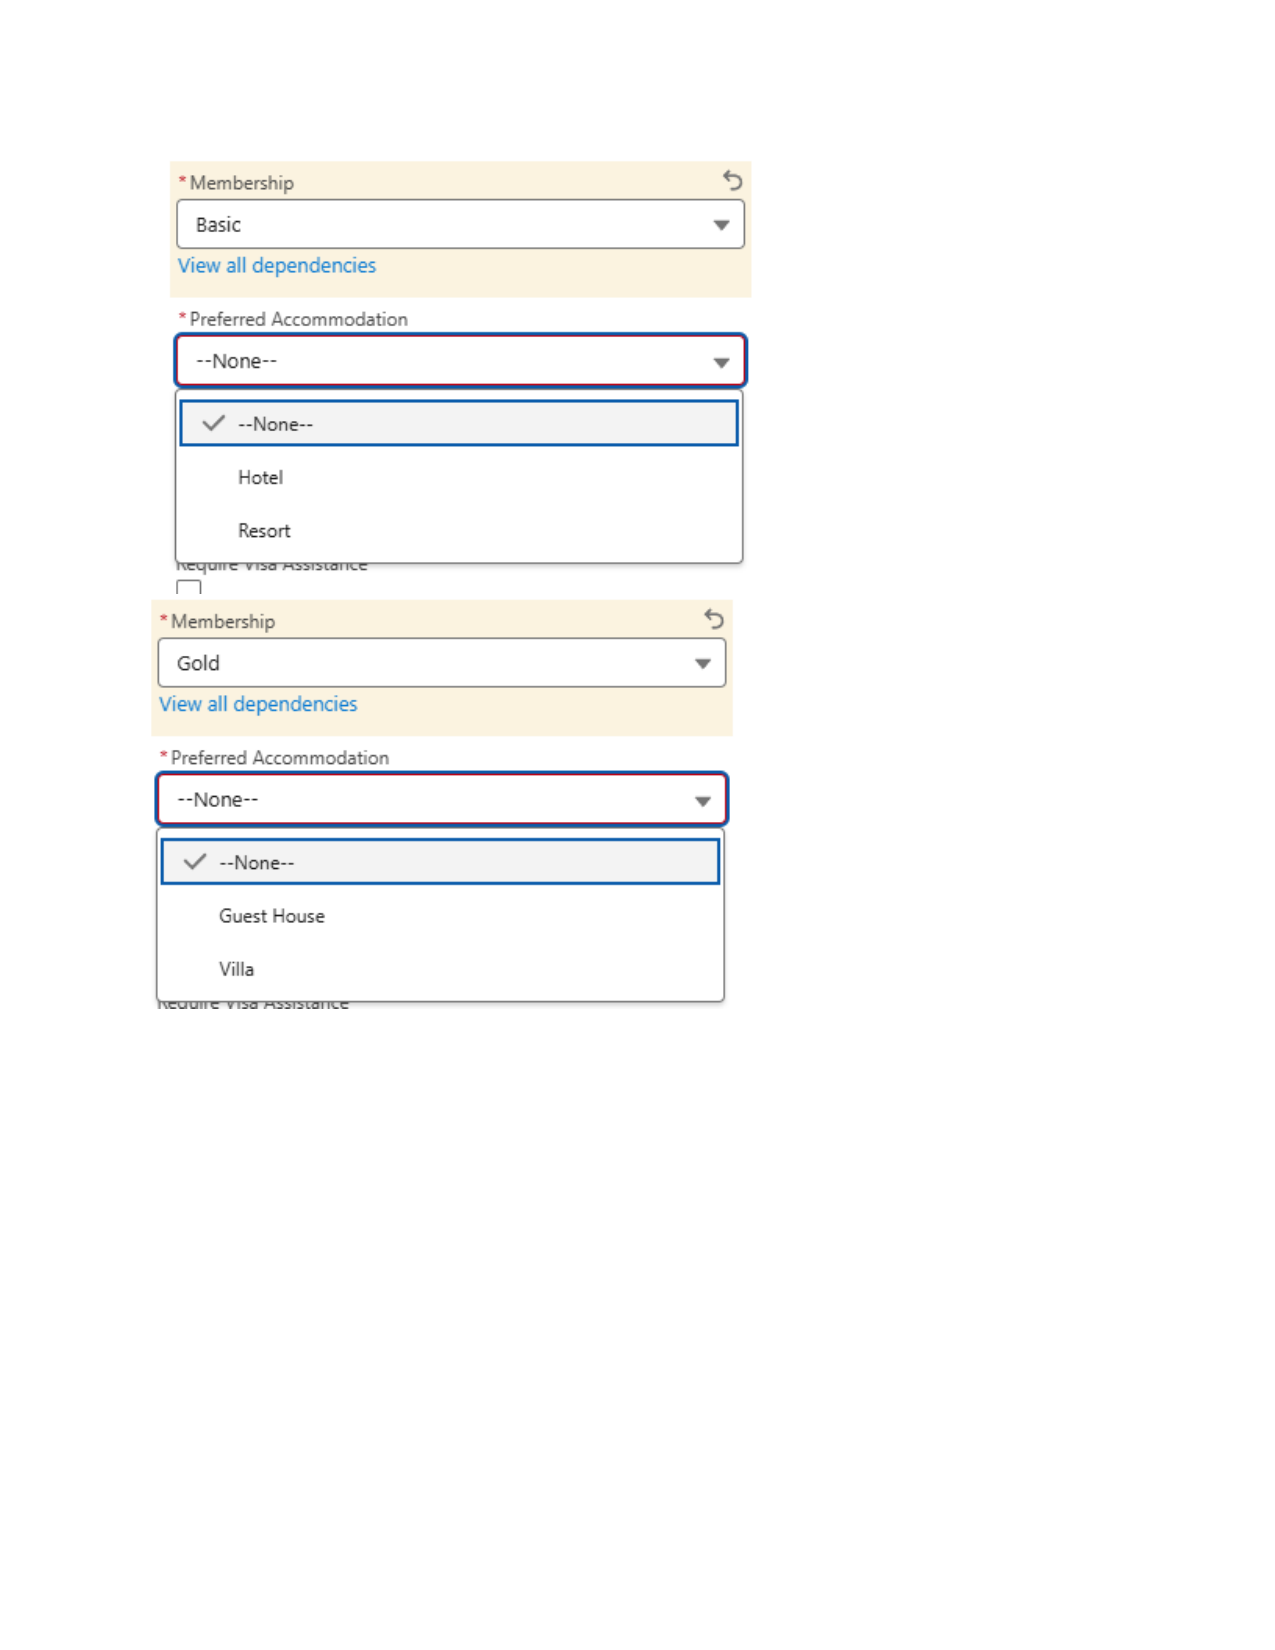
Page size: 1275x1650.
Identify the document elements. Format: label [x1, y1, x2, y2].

picture [150, 150, 772, 594]
picture [150, 597, 744, 1009]
